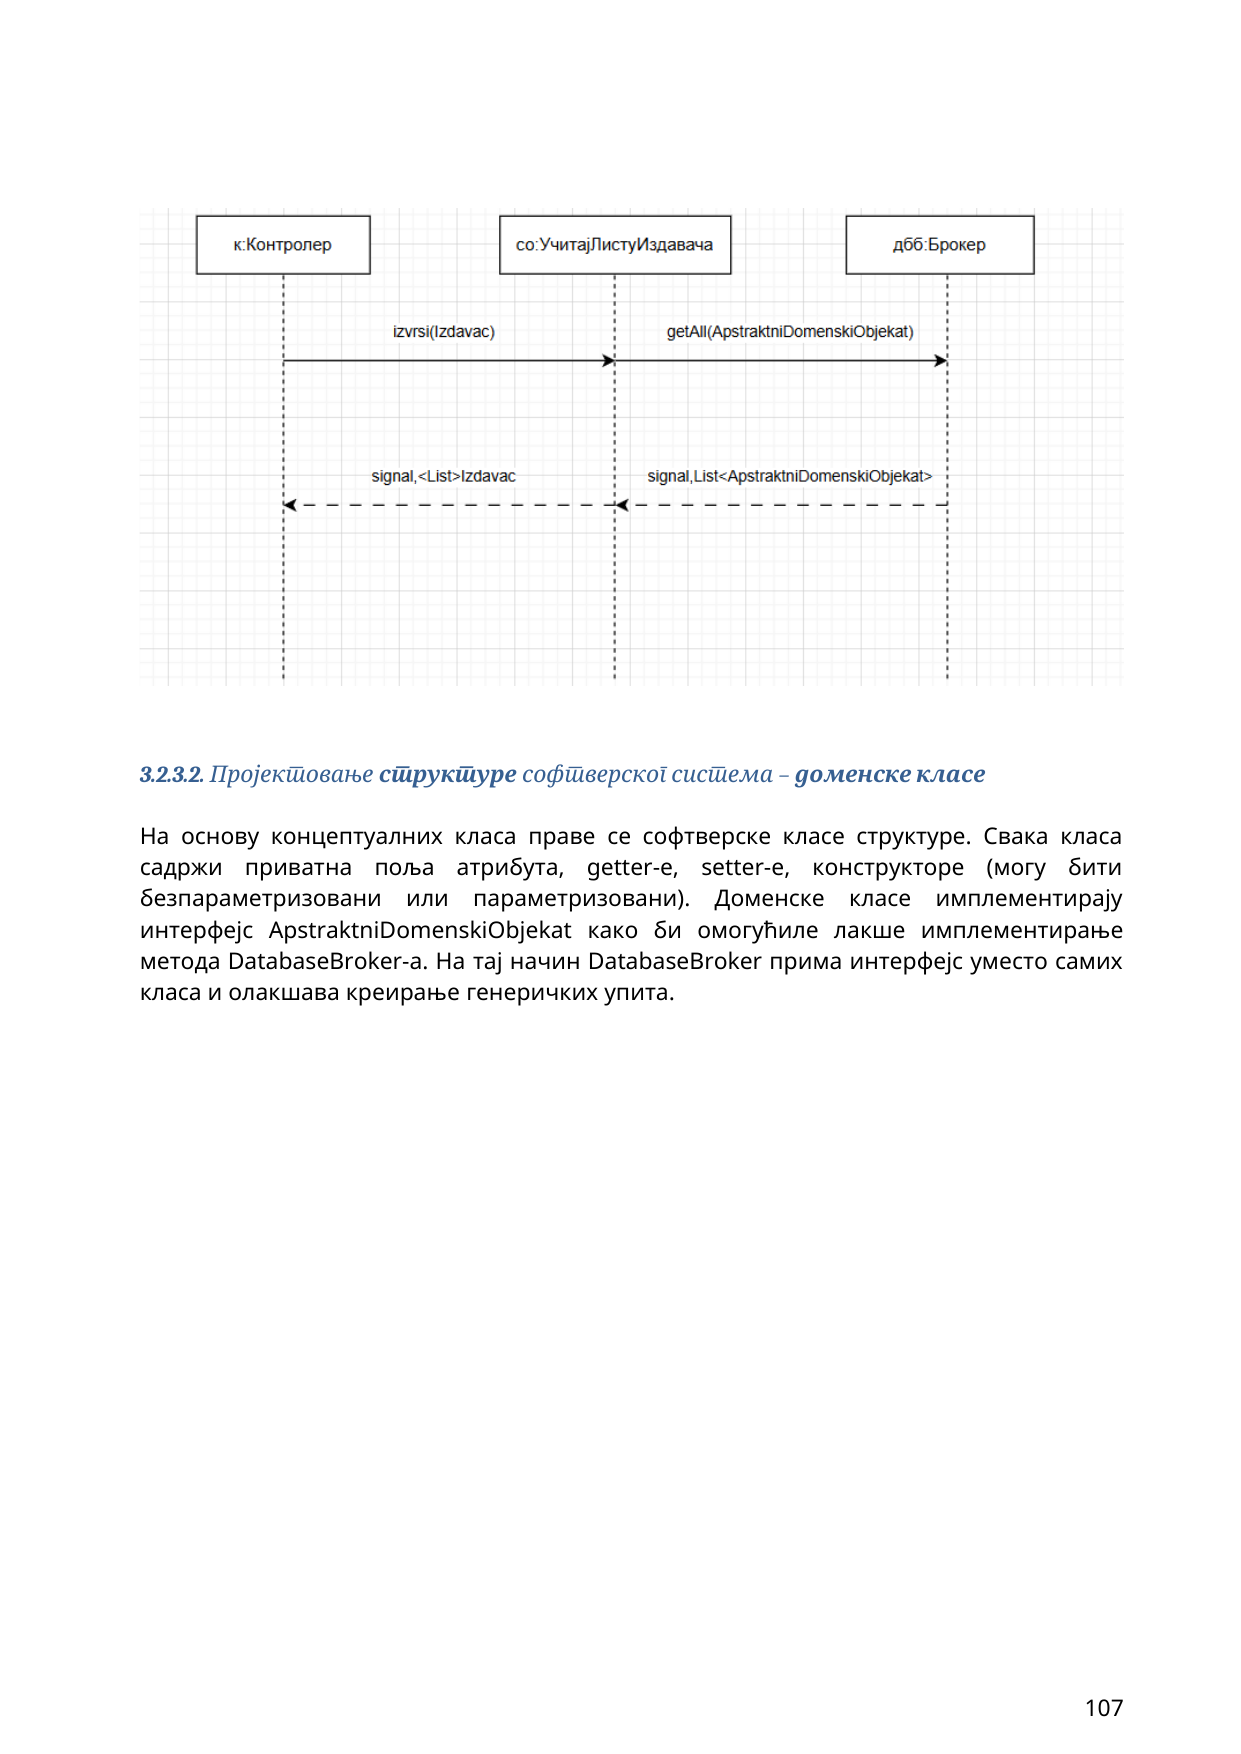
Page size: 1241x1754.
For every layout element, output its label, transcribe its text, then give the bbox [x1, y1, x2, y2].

subtitle 3.2.3.2. Пројектовање структуре софтверског система – доменске класе [139, 762, 1123, 788]
picture [139, 208, 1124, 686]
text На основу концептуалних класа праве се софтверске класе структуре. Свака класа садржи приватна поља атрибута, getter-е, setter-e, конструкторе (могу бити безпараметризовани или параметризовани). Доменске класе имплементирају интерфејс ApstraktniDomenskiObjekat како би омогућиле лакше имплементирање метода DatabaseBroker-a. На тај начин DatabaseBroker прима интерфејс уместо самих класа и олакшава креирање генеричких упита. [139, 820, 1123, 1007]
